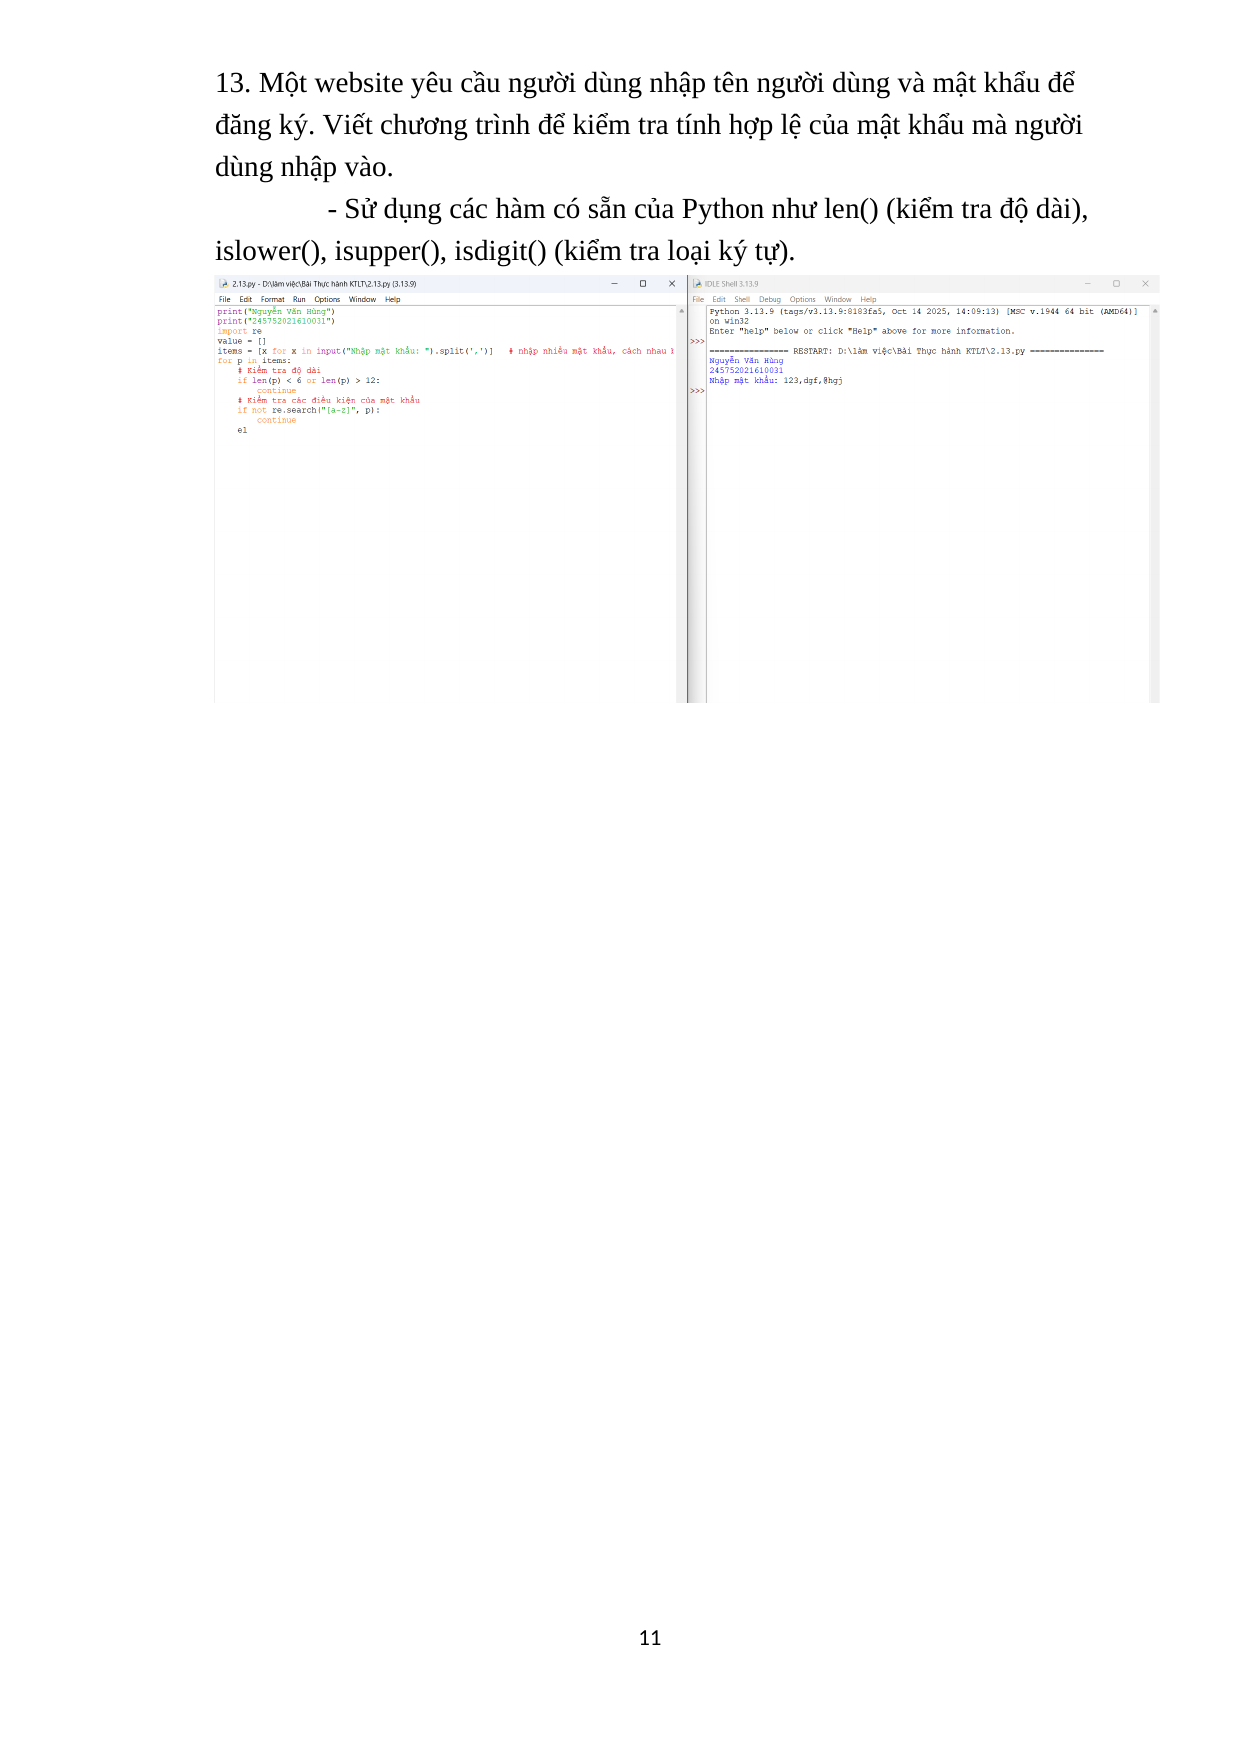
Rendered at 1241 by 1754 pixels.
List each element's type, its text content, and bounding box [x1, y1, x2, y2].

text 13. Một website yêu cầu người dùng nhập tên người dùng và mật khẩu để đăng ký. Viết chương trình để kiểm tra tính hợp lệ của mật khẩu mà người dùng nhập vào. [215, 66, 1122, 183]
text - Sử dụng các hàm có sẵn của Python như len() (kiểm tra độ dài), islower(), isupper(), isdigit() (kiểm tra loại ký tự). [215, 191, 1122, 267]
picture [214, 275, 1160, 703]
